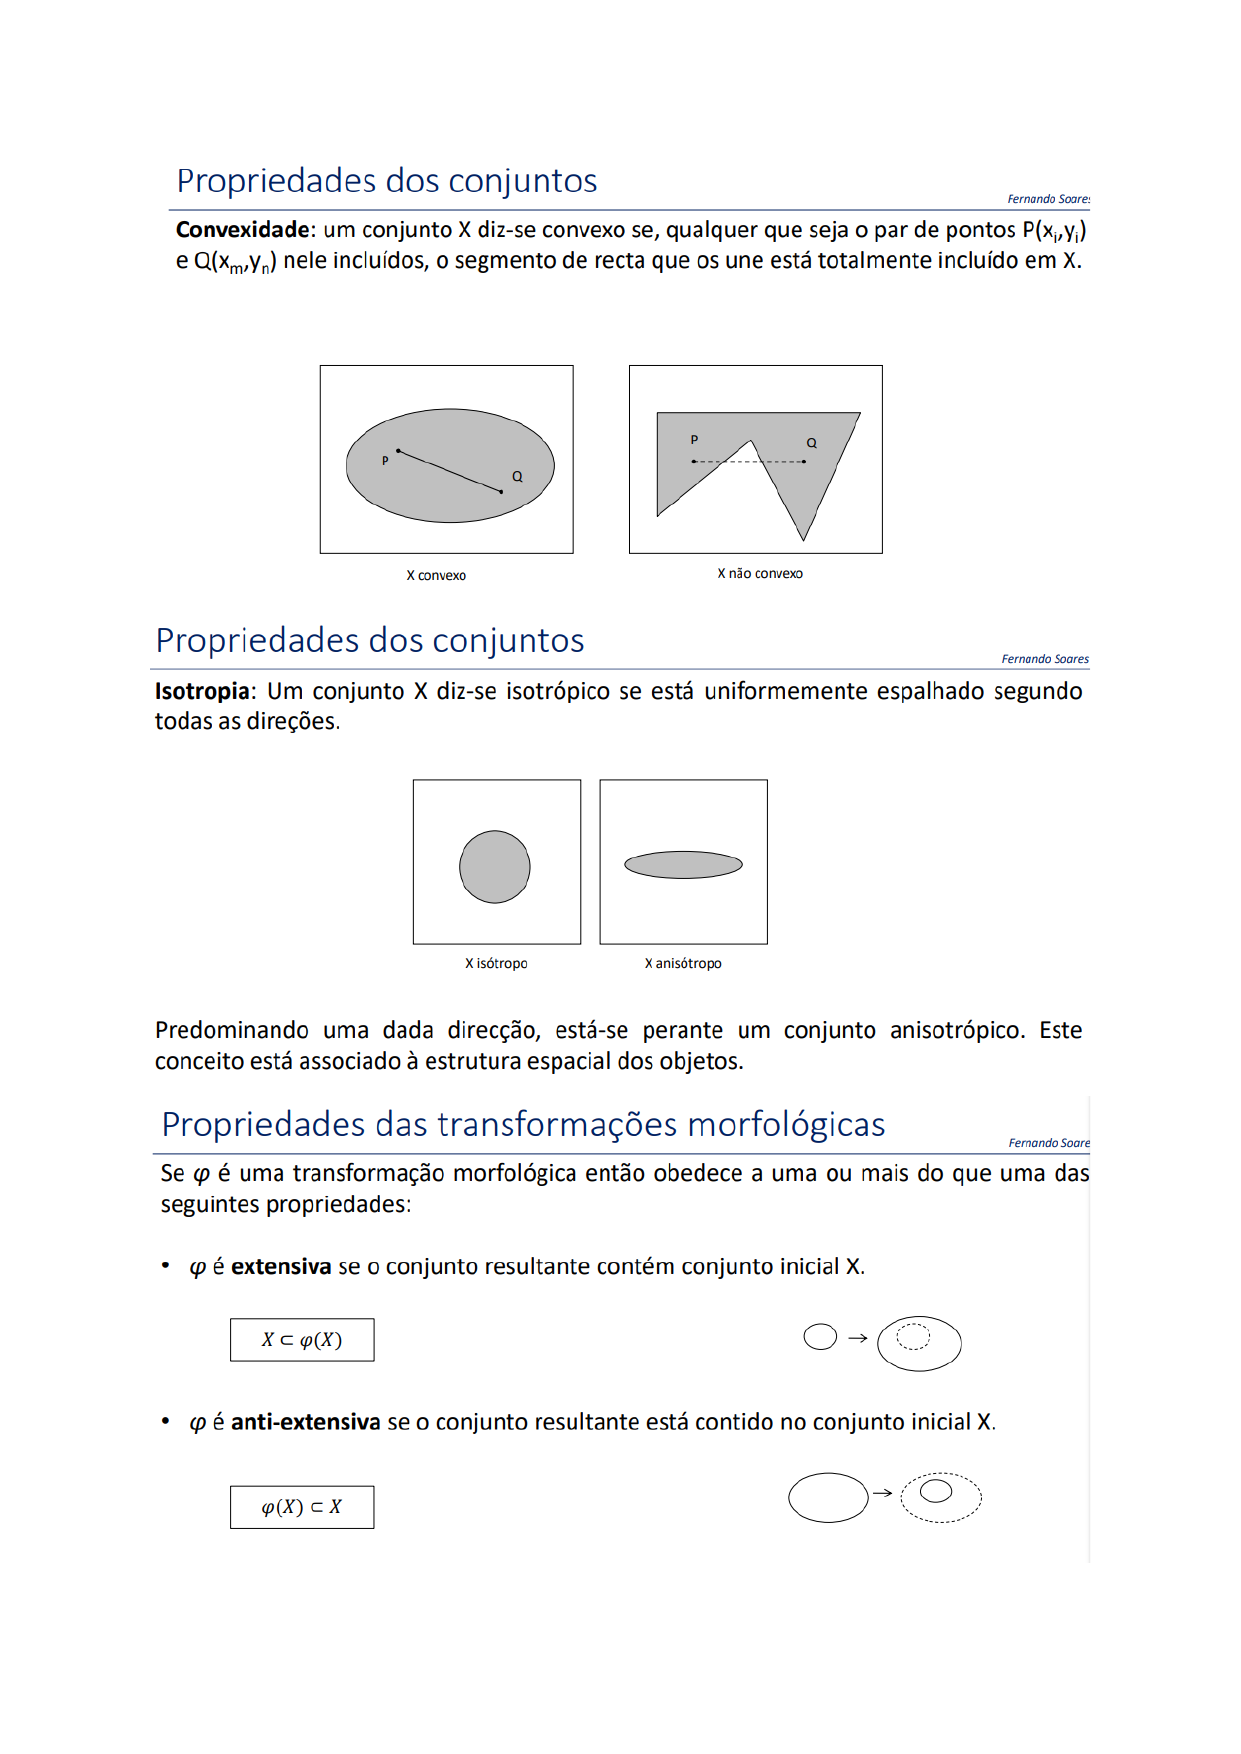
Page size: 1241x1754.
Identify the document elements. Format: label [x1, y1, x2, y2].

picture [150, 606, 1091, 1078]
picture [150, 1096, 1091, 1563]
picture [150, 150, 1091, 588]
